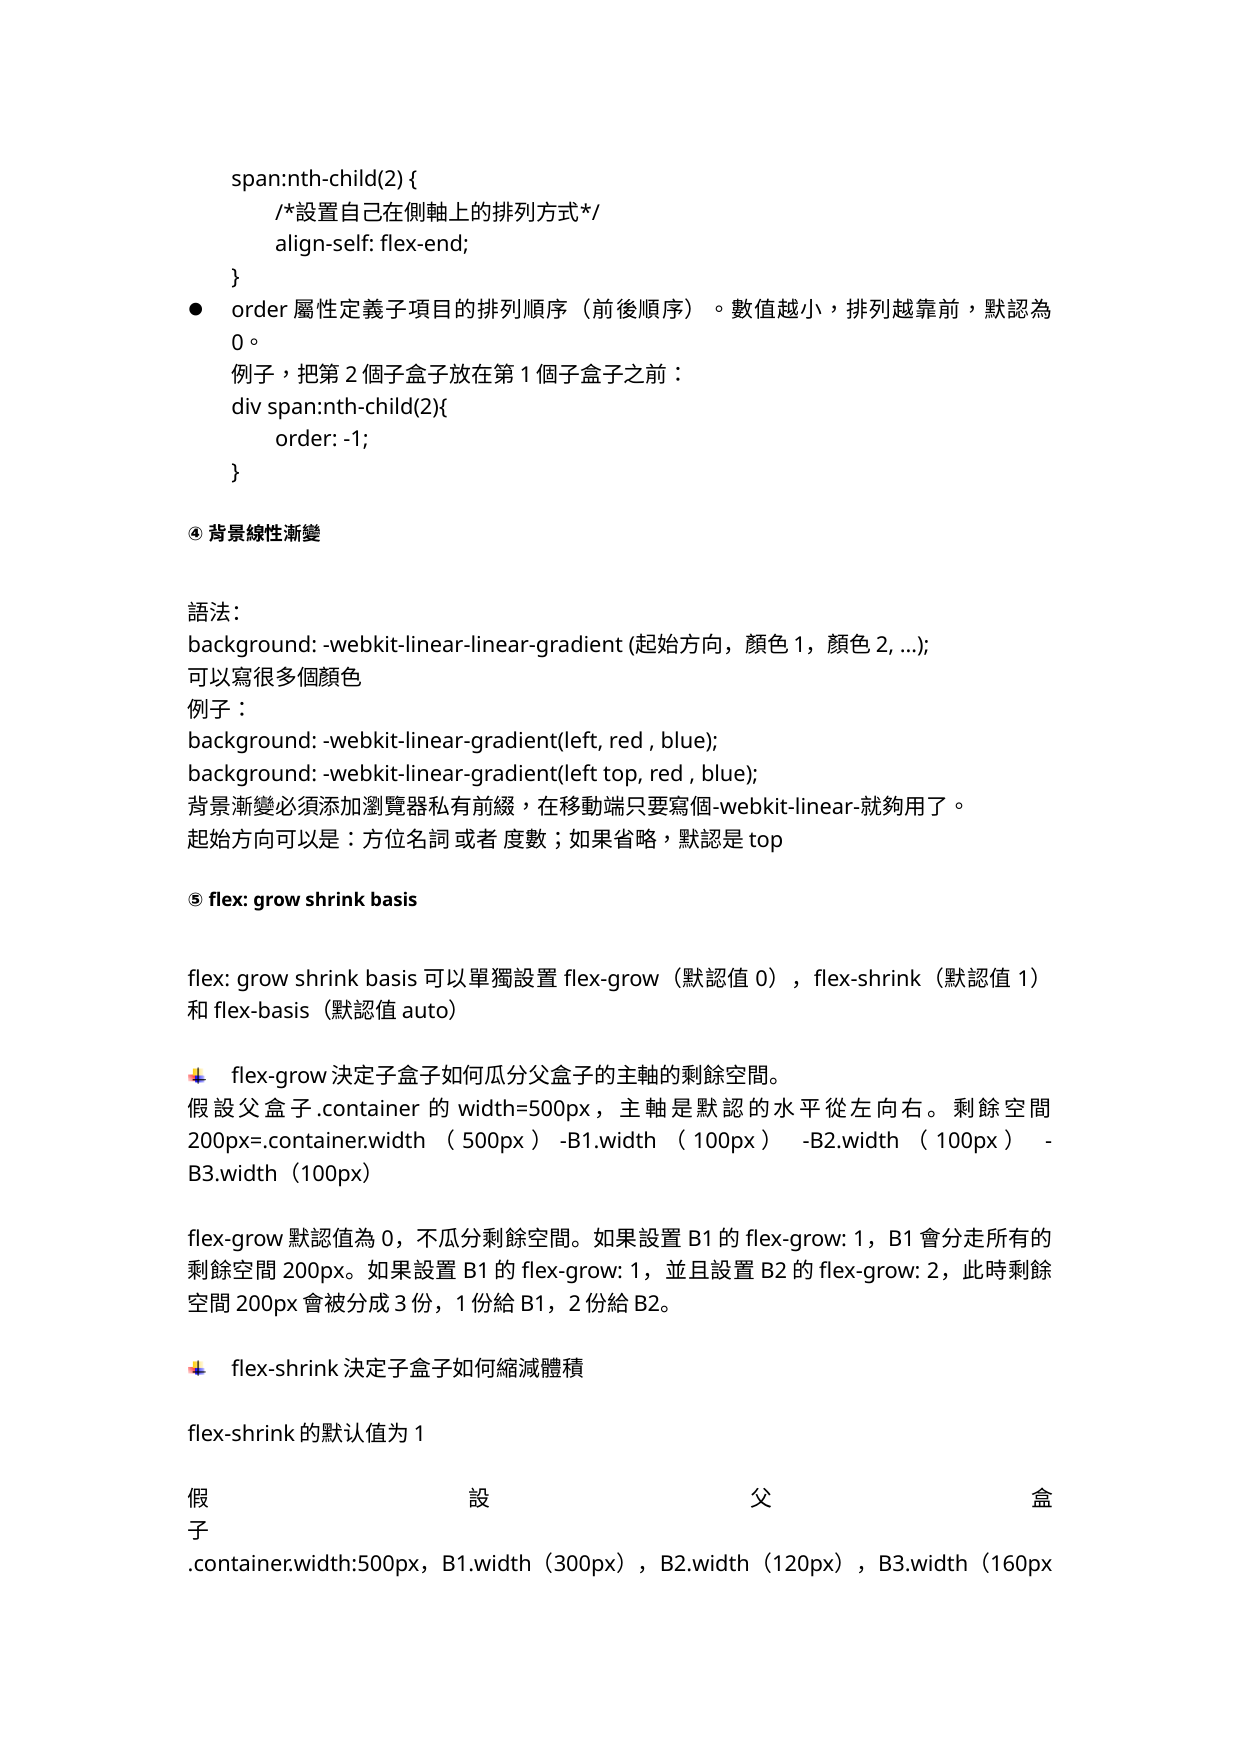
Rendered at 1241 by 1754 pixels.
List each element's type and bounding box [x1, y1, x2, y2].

picture [188, 1359, 206, 1376]
picture [188, 1066, 206, 1084]
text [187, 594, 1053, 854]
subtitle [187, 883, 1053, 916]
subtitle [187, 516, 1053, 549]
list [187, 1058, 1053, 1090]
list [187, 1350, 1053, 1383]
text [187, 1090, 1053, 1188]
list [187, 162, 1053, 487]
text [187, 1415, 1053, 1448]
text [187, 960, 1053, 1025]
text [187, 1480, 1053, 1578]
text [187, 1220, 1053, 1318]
